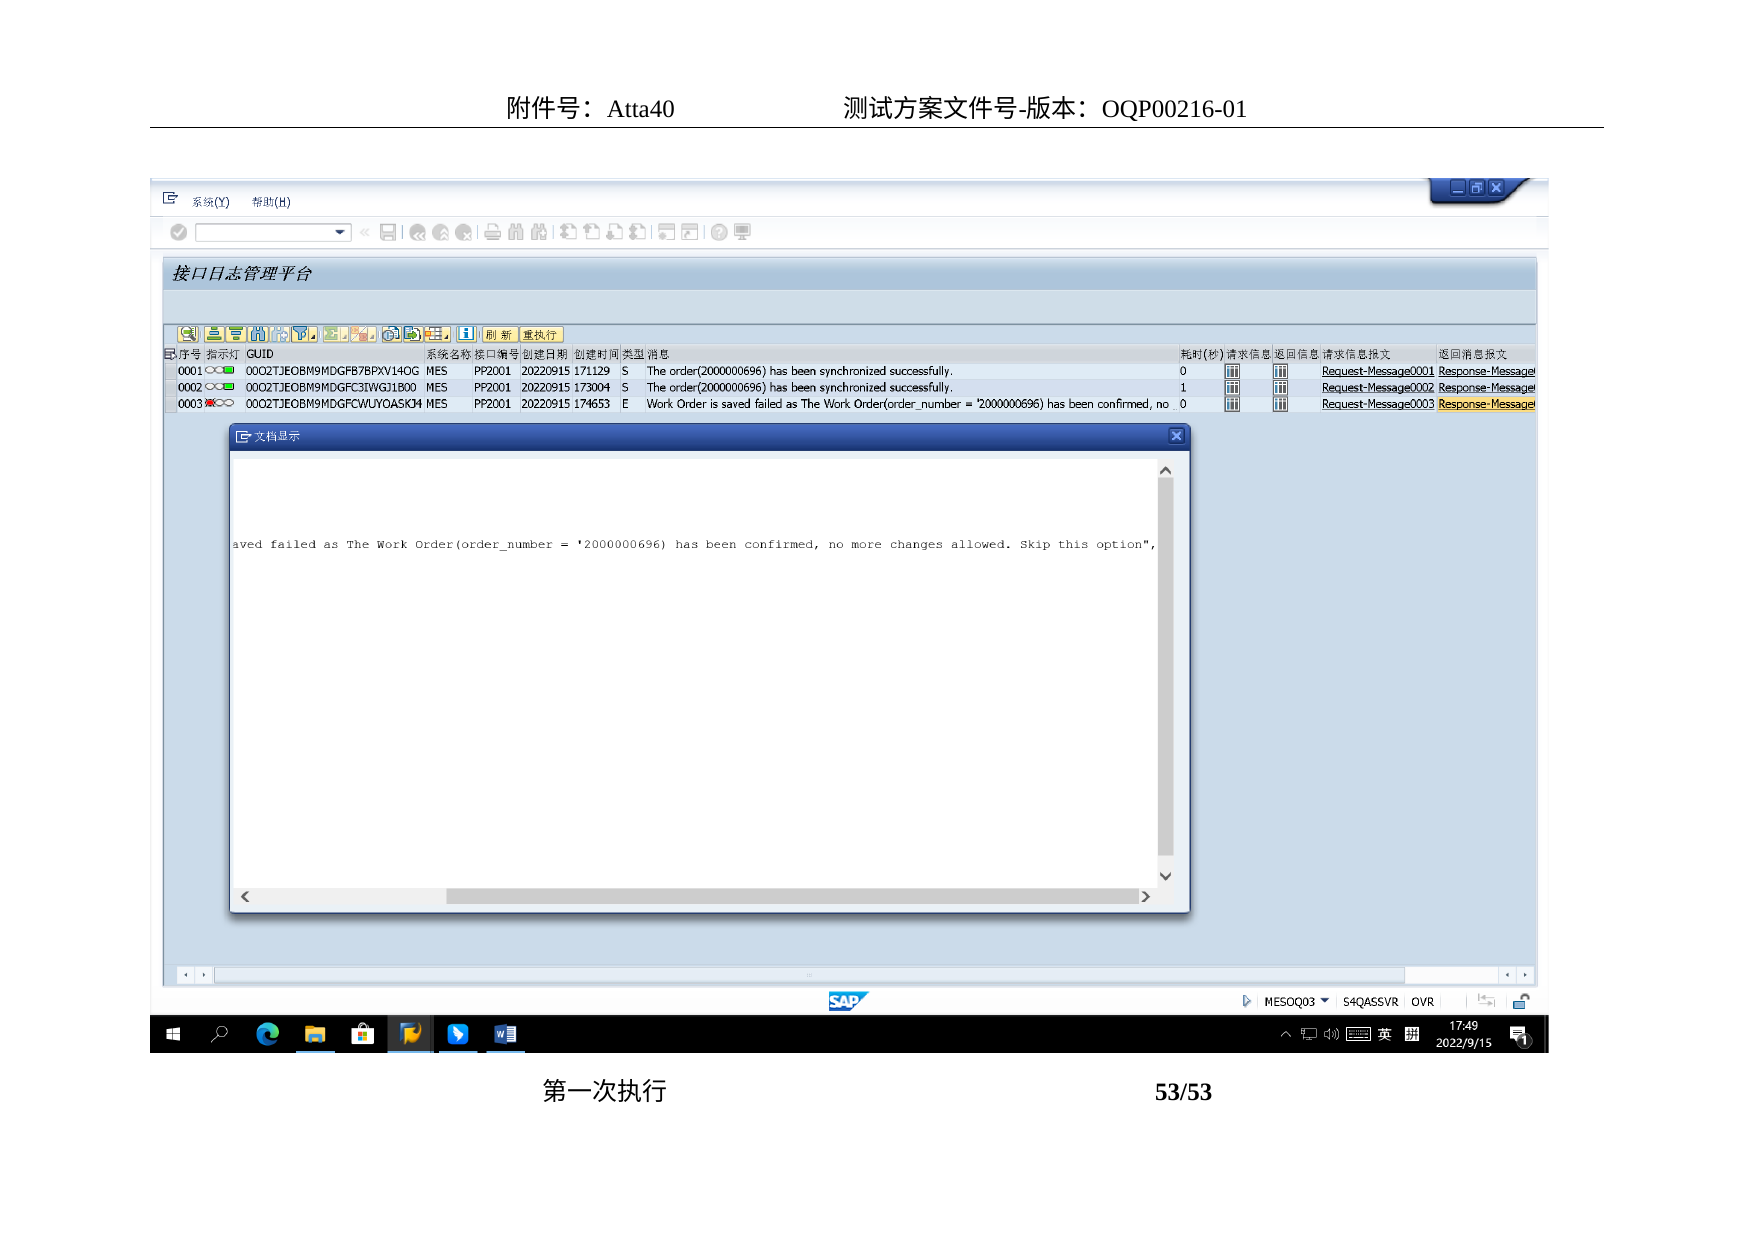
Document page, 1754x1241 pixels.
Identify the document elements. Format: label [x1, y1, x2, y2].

picture [150, 178, 1549, 1053]
